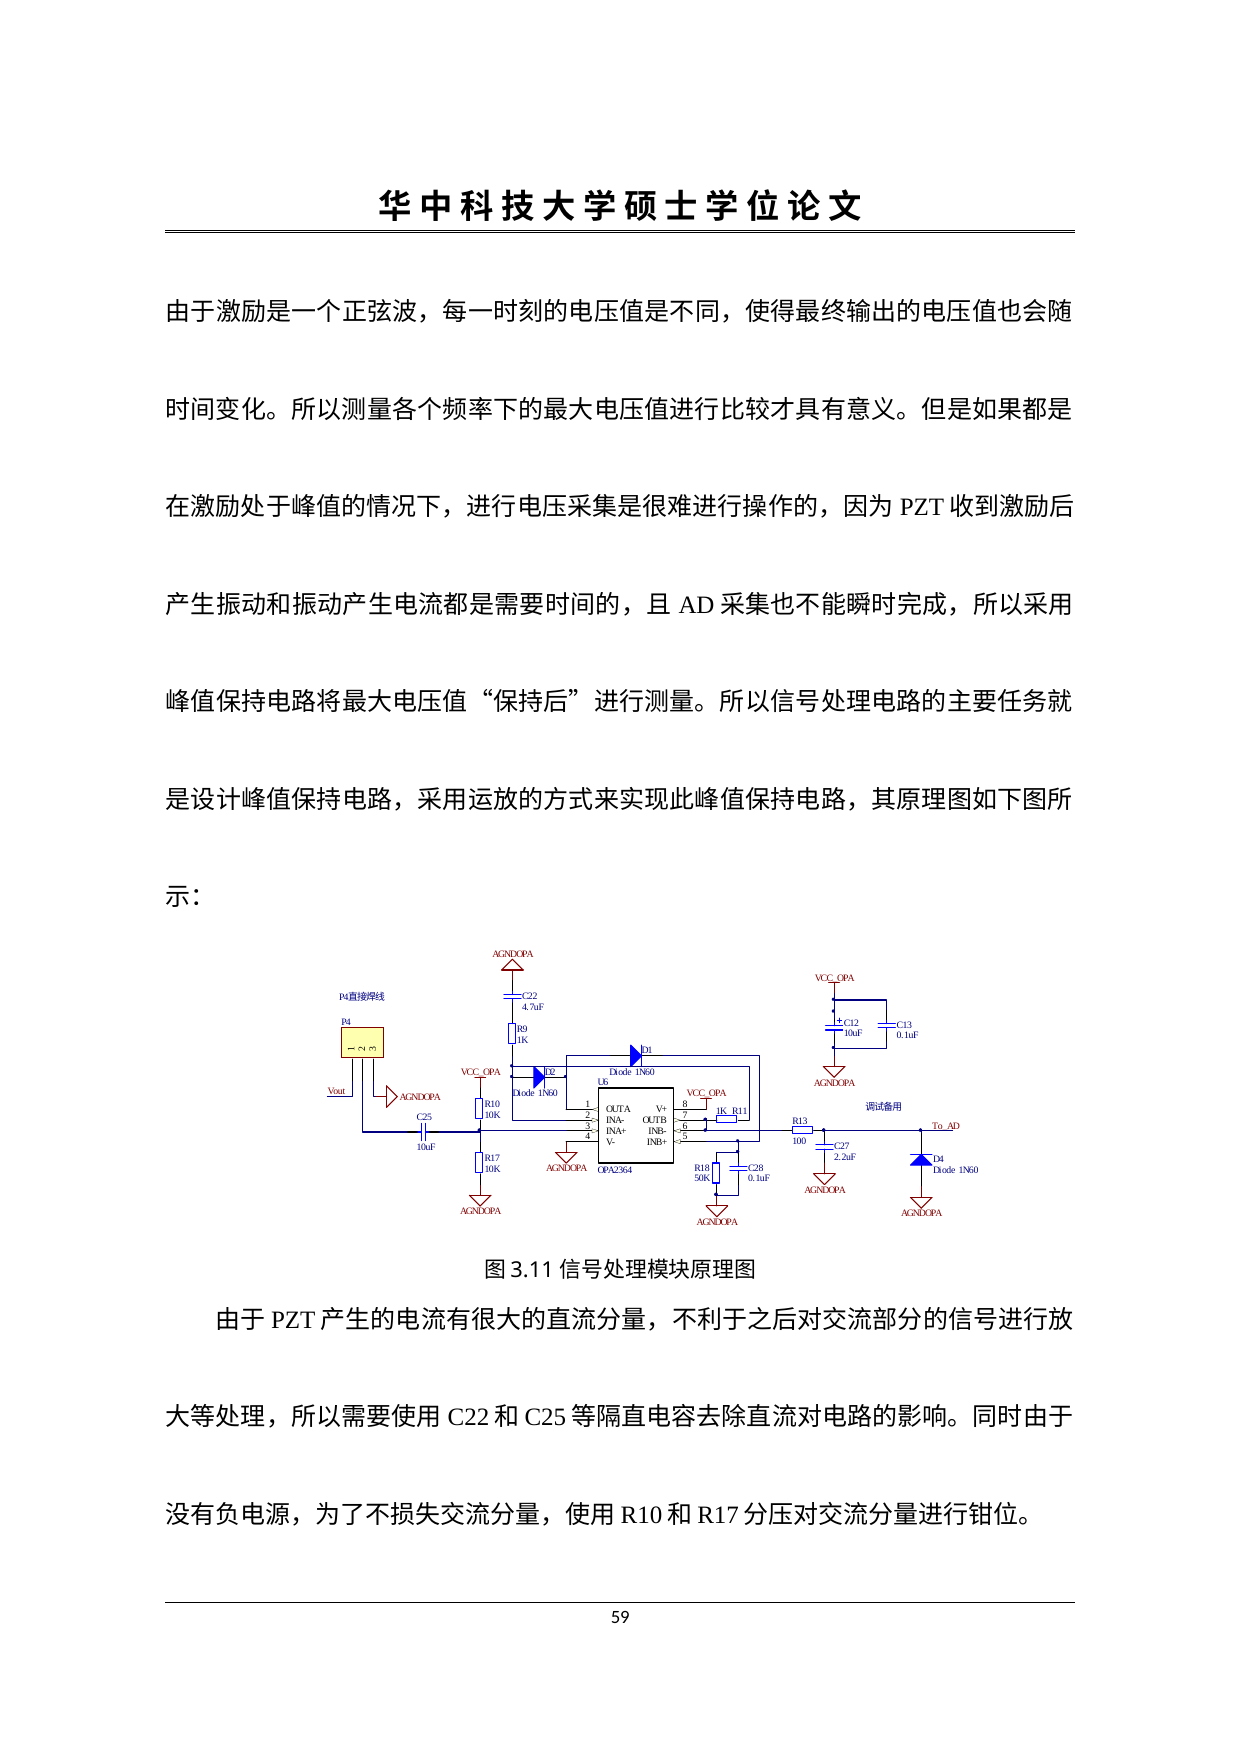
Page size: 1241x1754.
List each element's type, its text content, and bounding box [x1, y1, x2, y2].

text 由于PZT产生的电流有很大的直流分量，不利于之后对交流部分的信号进行放大等处理，所以需要使用C22和C25等隔直电容去除直流对电路的影响。同时由于没有负电源，为了不损失交流分量，使用R10和R17分压对交流分量进行钳位。 [165, 1285, 1075, 1545]
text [165, 277, 1075, 927]
text 图3.11 信号处理模块原理图 [165, 1252, 1075, 1285]
